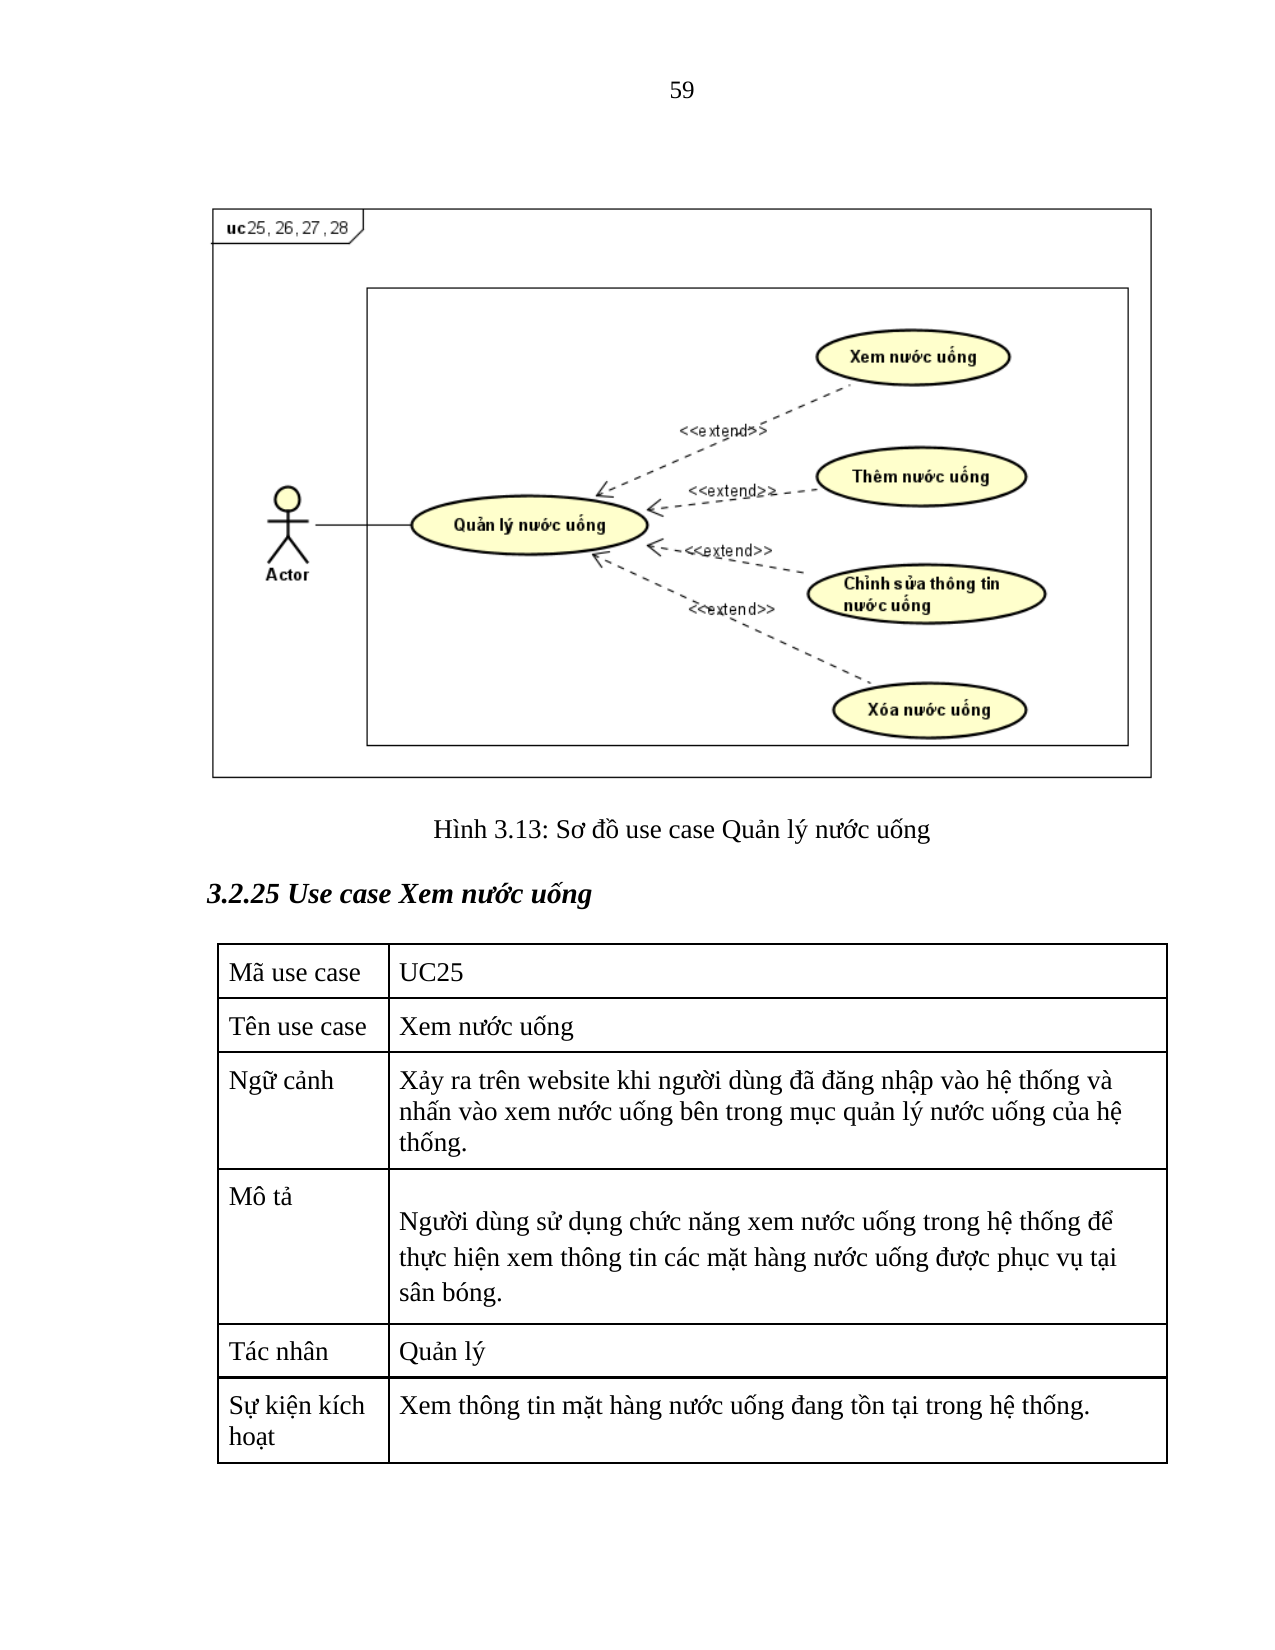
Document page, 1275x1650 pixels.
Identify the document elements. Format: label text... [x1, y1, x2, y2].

text Hình 3.13: Sơ đồ use case Quản lý nước uống [207, 813, 1157, 844]
text 3.2.25 Use case Xem nước uống [207, 876, 1157, 910]
table_cell Xảy ra trên website khi người dùng đã đăng nhập vào hệ thống và nhấn vào xem nước uống bên trong mục quản lý nước uống của hệ thống. [390, 1053, 1166, 1168]
table_cell Tác nhân [219, 1325, 388, 1376]
table_cell Người dùng sử dụng chức năng xem nước uống trong hệ thống để thực hiện xem thông tin các mặt hàng nước uống được phục vụ tại sân bóng. [390, 1170, 1166, 1322]
table_cell Ngữ cảnh [219, 1053, 388, 1168]
table_cell Xem nước uống [390, 999, 1166, 1051]
table_cell Mô tả [219, 1170, 388, 1322]
table_cell Xem thông tin mặt hàng nước uống đang tồn tại trong hệ thống. [390, 1379, 1166, 1462]
picture [206, 206, 1157, 782]
table_cell Quản lý [390, 1325, 1166, 1376]
table_header Mã use case [219, 945, 388, 997]
table_header UC25 [390, 945, 1166, 997]
table_cell Tên use case [219, 999, 388, 1051]
table_cell Sự kiện kích hoạt [219, 1379, 388, 1462]
